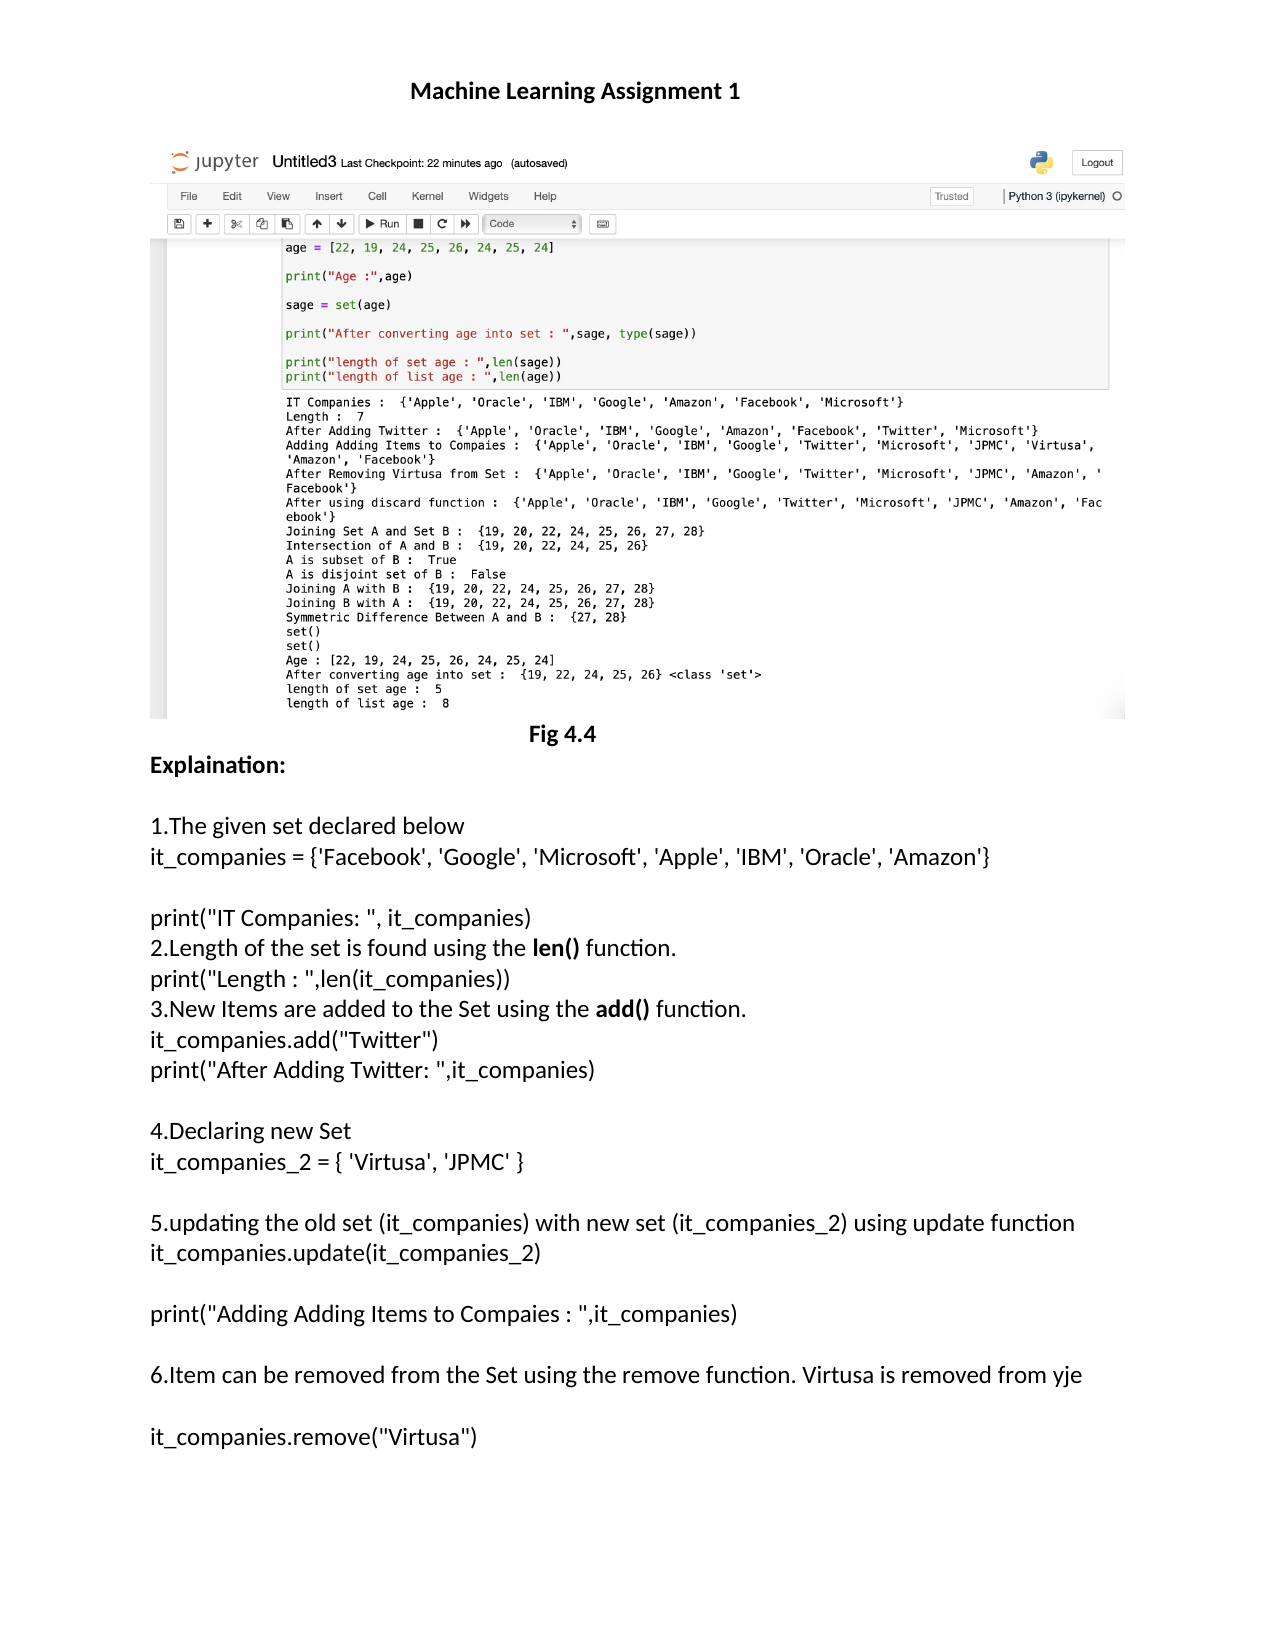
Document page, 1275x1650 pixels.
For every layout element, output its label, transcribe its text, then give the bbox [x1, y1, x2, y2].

text 1.The given set declared below [150, 810, 1125, 841]
text print("IT Companies: ", it_companies) [150, 902, 1125, 932]
text print("Adding Adding Items to Compaies : ",it_companies) [150, 1298, 1125, 1329]
text it_companies.add("Twitter") [150, 1024, 1125, 1054]
text 3.New Items are added to the Set using the add() function. [150, 993, 1125, 1024]
picture [150, 150, 1125, 719]
text 2.Length of the set is found using the len() function. [150, 932, 1125, 963]
text print("After Adding Twitter: ",it_companies) [150, 1054, 1125, 1085]
text it_companies.remove("Virtusa") [150, 1421, 1125, 1451]
text Explaination: [150, 749, 1125, 780]
text it_companies_2 = { 'Virtusa', 'JPMC' } [150, 1146, 1125, 1176]
text 5.updating the old set (it_companies) with new set (it_companies_2) using update function [150, 1207, 1125, 1237]
text 4.Declaring new Set [150, 1115, 1125, 1146]
text 6.Item can be removed from the Set using the remove function. Virtusa is removed from yje [150, 1359, 1125, 1390]
text it_companies = {'Facebook', 'Google', 'Microsoft', 'Apple', 'IBM', 'Oracle', 'Amazon'} [150, 841, 1125, 871]
text print("Length : ",len(it_companies)) [150, 963, 1125, 993]
text it_companies.update(it_companies_2) [150, 1237, 1125, 1268]
text Fig 4.4 [150, 719, 1125, 749]
